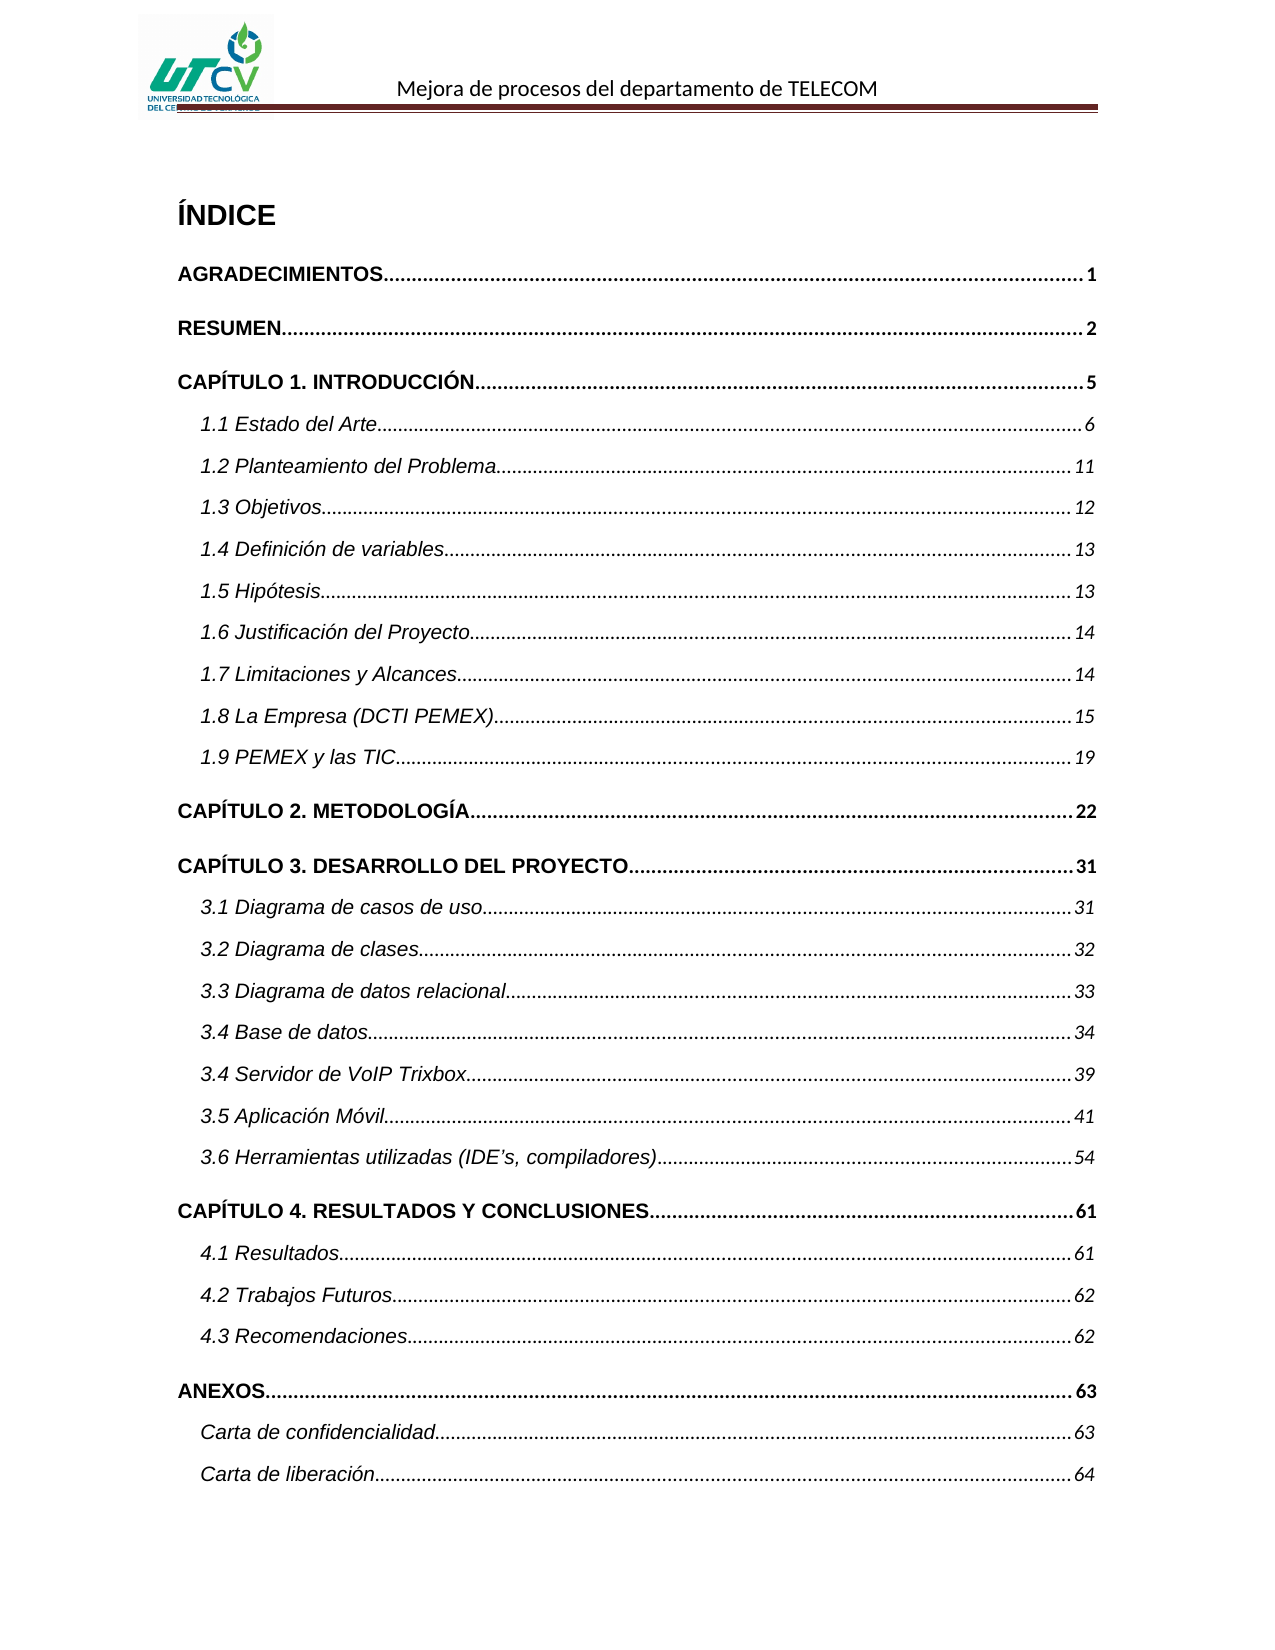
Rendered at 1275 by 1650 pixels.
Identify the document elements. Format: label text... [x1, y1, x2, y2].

text CAPÍTULO 4. RESULTADOS Y CONCLUSIONES 61 [177, 1199, 1098, 1224]
text 1.7 Limitaciones y Alcances 14 [200, 661, 1098, 687]
text 4.2 Trabajos Futuros 62 [200, 1282, 1098, 1307]
text 4.3 Recomendaciones 62 [200, 1324, 1098, 1349]
text 3.3 Diagrama de datos relacional 33 [200, 978, 1098, 1003]
text ANEXOS 63 [177, 1378, 1098, 1403]
text 3.2 Diagrama de clases 32 [200, 936, 1098, 962]
text 1.3 Objetivos 12 [200, 494, 1098, 520]
text 1.2 Planteamiento del Problema 11 [200, 453, 1098, 478]
text 1.9 PEMEX y las TIC 19 [200, 744, 1098, 770]
text Carta de liberación 64 [200, 1461, 1098, 1487]
text CAPÍTULO 1. INTRODUCCIÓN 5 [177, 369, 1098, 395]
text AGRADECIMIENTOS 1 [177, 261, 1098, 287]
text 3.4 Base de datos 34 [200, 1019, 1098, 1045]
text 1.6 Justificación del Proyecto 14 [200, 619, 1098, 645]
text 1.5 Hipótesis 13 [200, 578, 1098, 603]
text RESUMEN 2 [177, 315, 1098, 341]
picture [138, 14, 274, 120]
text 1.4 Definición de variables 13 [200, 536, 1098, 562]
text 4.1 Resultados 61 [200, 1240, 1098, 1266]
text 1.1 Estado del Arte 6 [200, 411, 1098, 437]
text 3.5 Aplicación Móvil 41 [200, 1103, 1098, 1128]
text 3.4 Servidor de VoIP Trixbox 39 [200, 1061, 1098, 1087]
text 1.8 La Empresa (DCTI PEMEX) 15 [200, 703, 1098, 728]
text Carta de confidencialidad 63 [200, 1419, 1098, 1445]
text CAPÍTULO 2. METODOLOGÍA 22 [177, 799, 1098, 824]
text 3.1 Diagrama de casos de uso 31 [200, 894, 1098, 920]
subtitle ÍNDICE [177, 198, 1098, 231]
text 3.6 Herramientas utilizadas (IDE’s, compiladores) 54 [200, 1144, 1098, 1170]
text CAPÍTULO 3. DESARROLLO DEL PROYECTO 31 [177, 853, 1098, 878]
